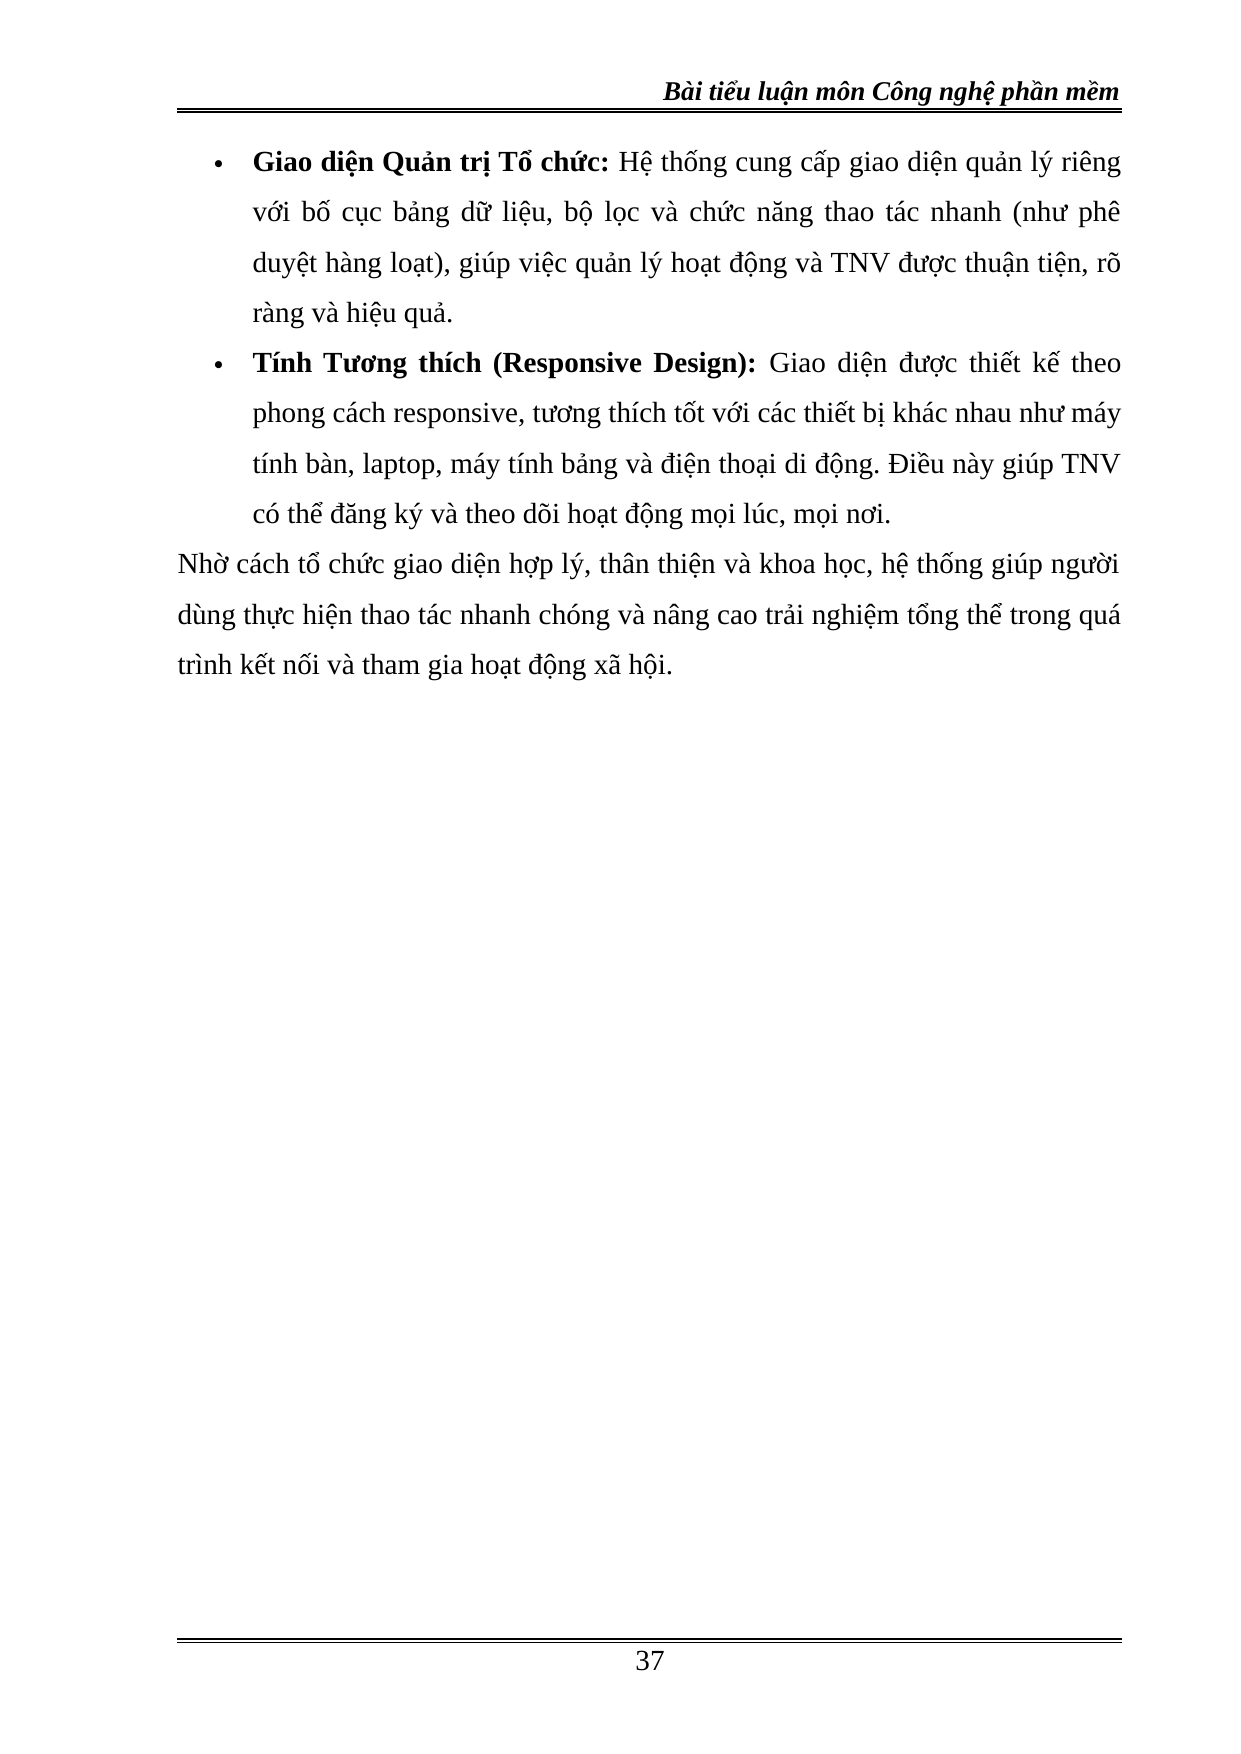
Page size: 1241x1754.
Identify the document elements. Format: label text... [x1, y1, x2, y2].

list Tính Tương thích (Responsive Design): Giao diện được thiết kế theo phong cách responsive, tương thích tốt với các thiết bị khác nhau như máy tính bàn, laptop, máy tính bảng và điện thoại di động. Điều này giúp TNV có thể đăng ký và theo dõi hoạt động mọi lúc, mọi nơi. [215, 345, 1122, 530]
text Nhờ cách tổ chức giao diện hợp lý, thân thiện và khoa học, hệ thống giúp người dùng thực hiện thao tác nhanh chóng và nâng cao trải nghiệm tổng thể trong quá trình kết nối và tham gia hoạt động xã hội. [177, 547, 1122, 681]
list Giao diện Quản trị Tổ chức: Hệ thống cung cấp giao diện quản lý riêng với bố cục bảng dữ liệu, bộ lọc và chức năng thao tác nhanh (như phê duyệt hàng loạt), giúp việc quản lý hoạt động và TNV được thuận tiện, rõ ràng và hiệu quả. [215, 144, 1122, 328]
